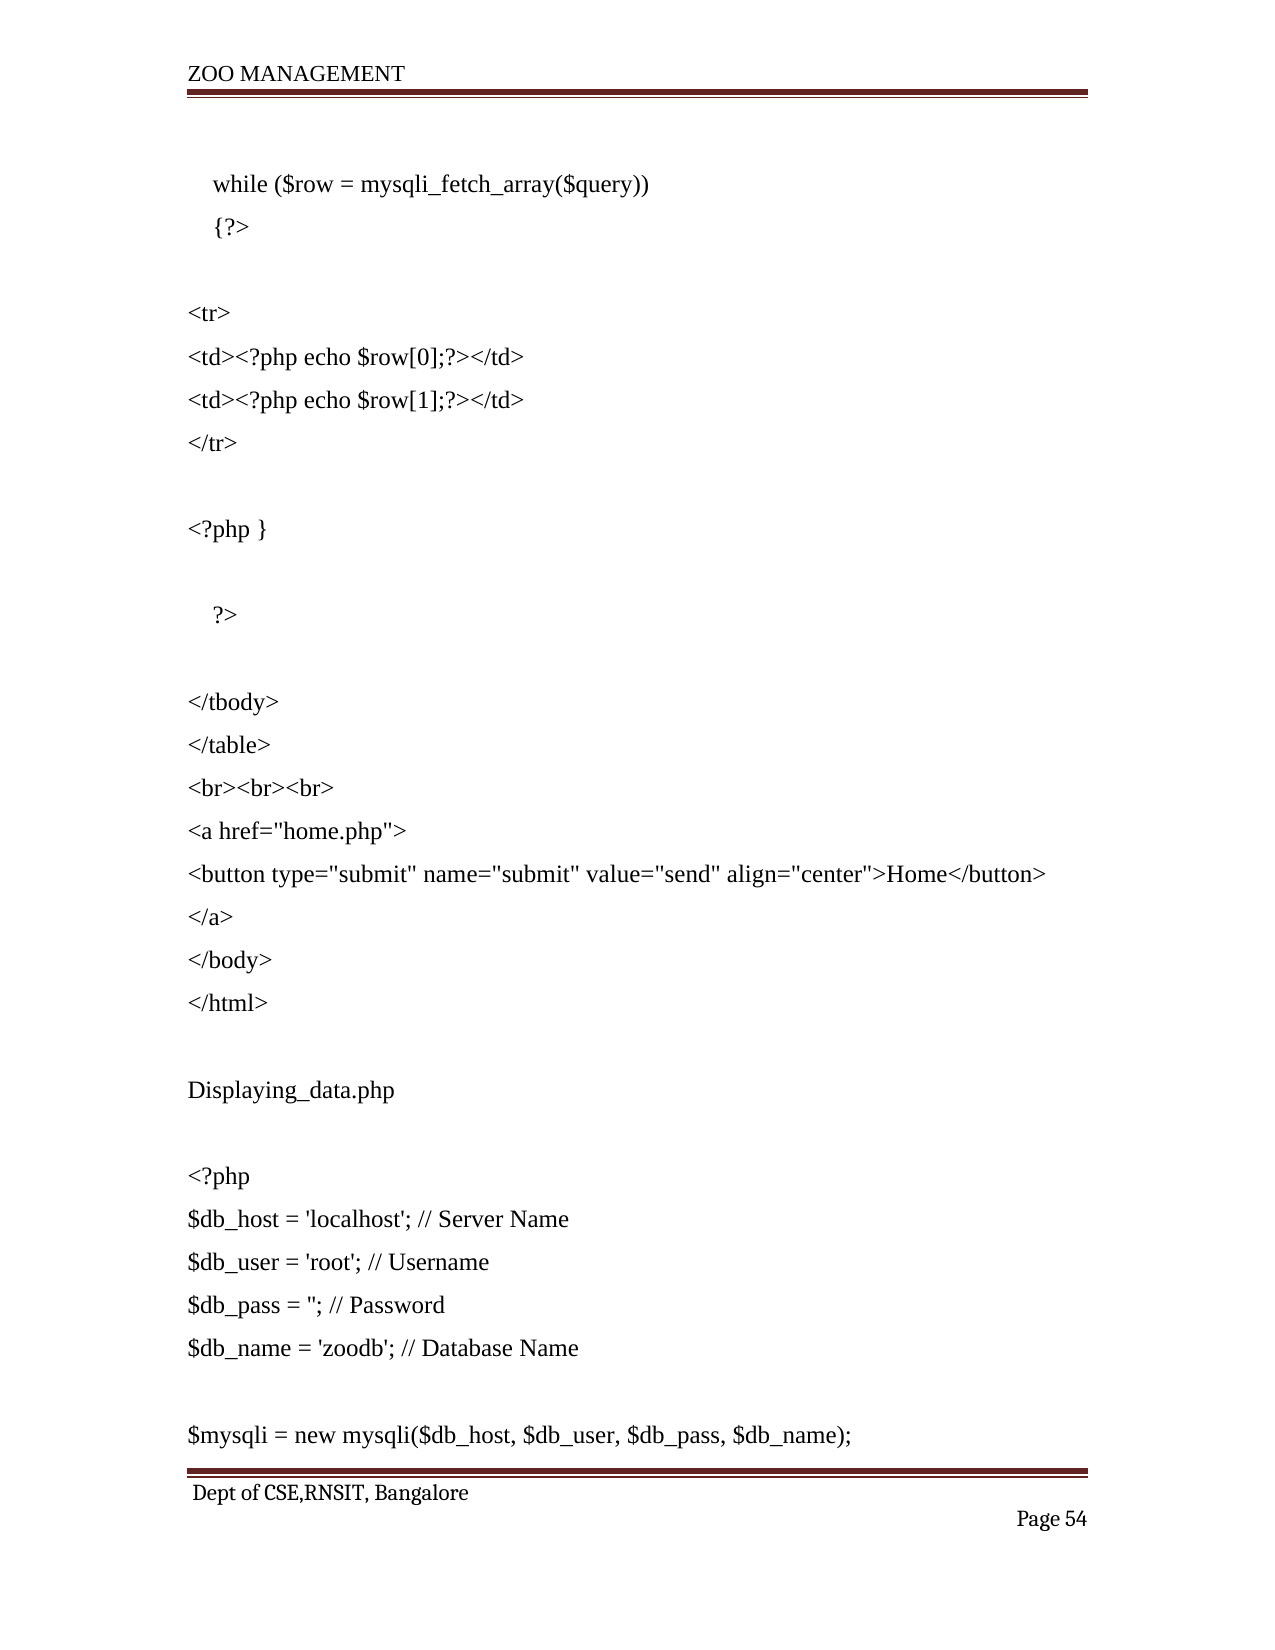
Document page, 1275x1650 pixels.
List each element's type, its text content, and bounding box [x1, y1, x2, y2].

text <a href="home.php"> [187, 816, 1088, 845]
text <?php [187, 1161, 1088, 1190]
text </body> [187, 945, 1088, 974]
text $db_name = 'zoodb'; // Database Name [187, 1333, 1088, 1362]
text </table> [187, 730, 1088, 758]
text </html> [187, 988, 1088, 1017]
text Displaying_data.php [187, 1075, 1088, 1103]
text </tbody> [187, 687, 1088, 715]
text </a> [187, 902, 1088, 931]
text </tr> [187, 428, 1088, 457]
text <td><?php echo $row[0];?></td> [187, 342, 1088, 370]
text $db_user = 'root'; // Username [187, 1247, 1088, 1276]
text <br><br><br> [187, 773, 1088, 802]
text <tr> [187, 298, 1088, 327]
text $mysqli = new mysqli($db_host, $db_user, $db_pass, $db_name); [187, 1420, 1088, 1448]
text ?> [187, 600, 1088, 629]
text <?php } [187, 514, 1088, 543]
text {?> [187, 212, 1088, 241]
text while ($row = mysqli_fetch_array($query)) [187, 169, 1088, 198]
text <button type="submit" name="submit" value="send" align="center">Home</button> [187, 859, 1088, 888]
text $db_pass = ''; // Password [187, 1290, 1088, 1319]
text $db_host = 'localhost'; // Server Name [187, 1204, 1088, 1233]
text <td><?php echo $row[1];?></td> [187, 385, 1088, 413]
